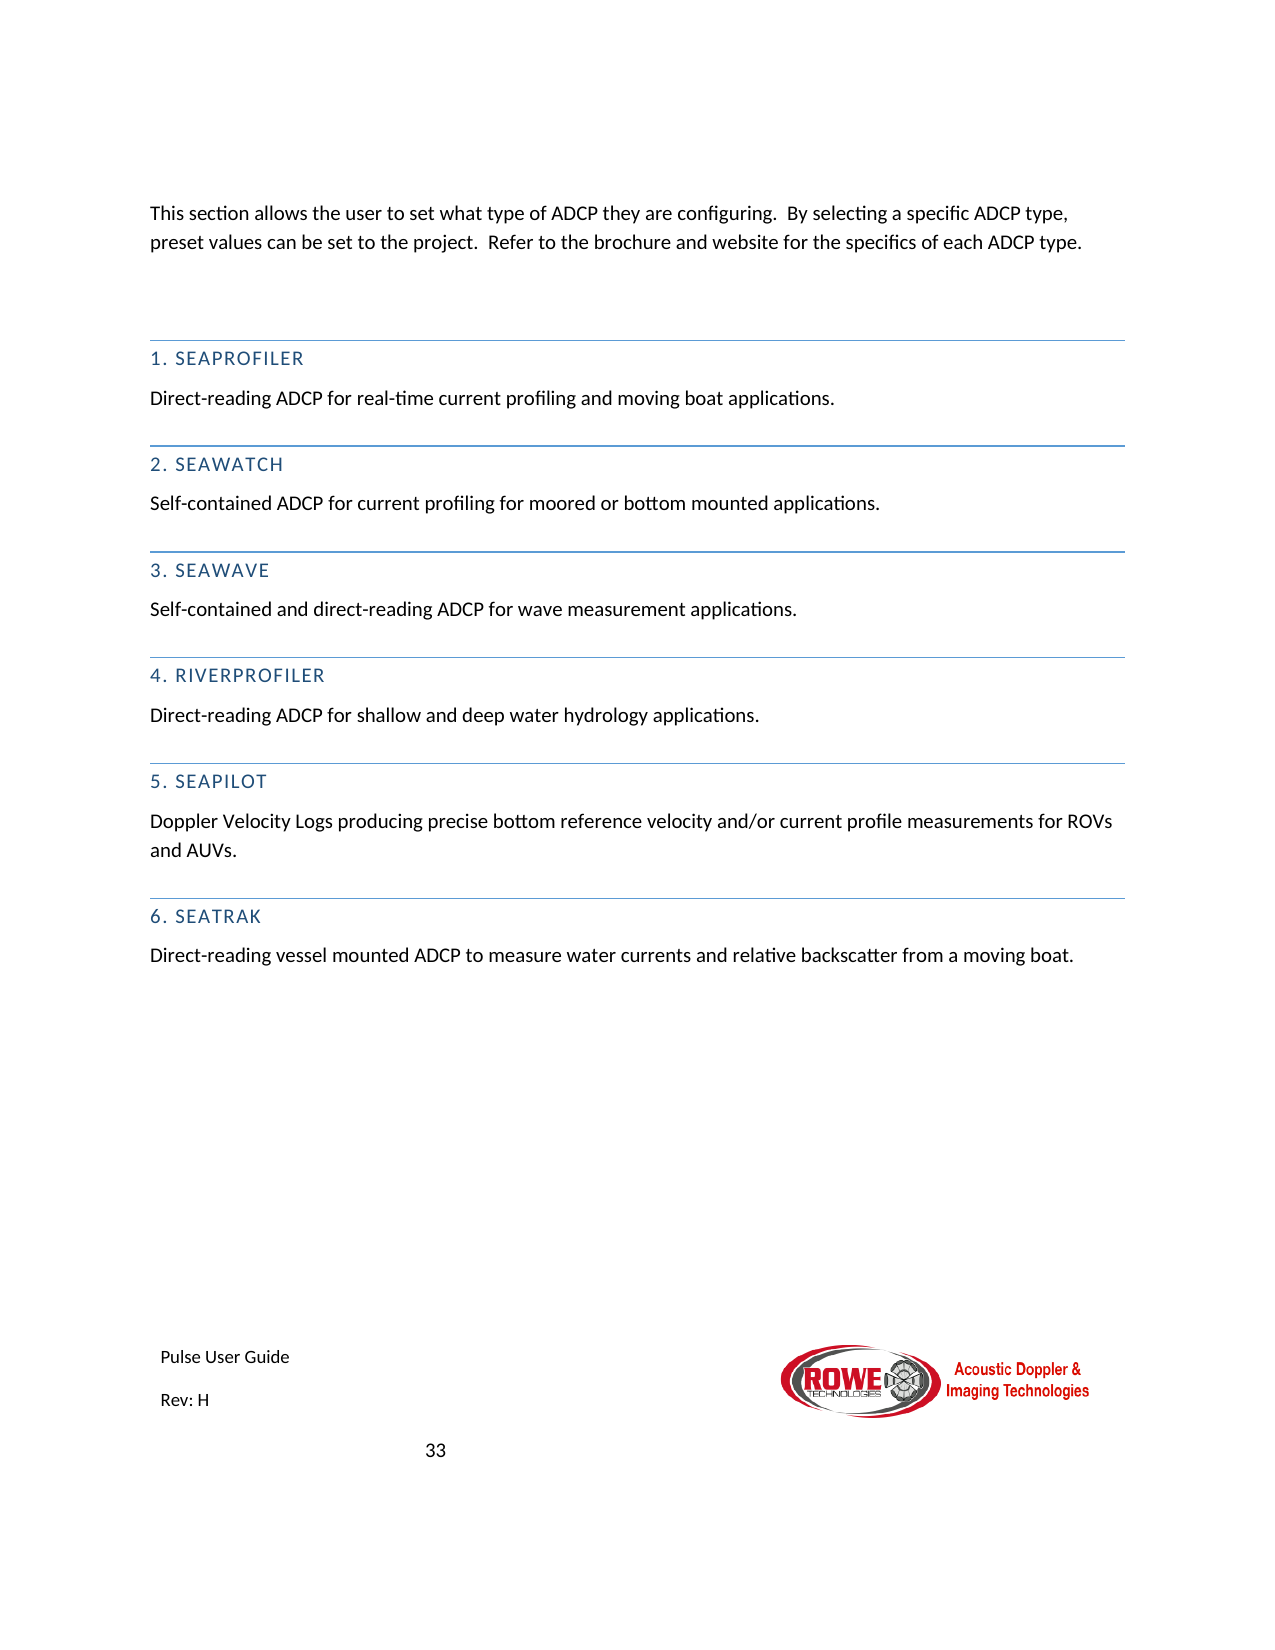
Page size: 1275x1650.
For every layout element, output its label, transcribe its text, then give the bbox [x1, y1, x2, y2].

subtitle 3. SeaWave [150, 553, 1125, 582]
subtitle 6. SeaTrak [150, 899, 1125, 928]
text Self-contained and direct-reading ADCP for wave measurement applications. [150, 596, 1125, 622]
subtitle 5. SeaPilot [150, 764, 1125, 794]
text This section allows the user to set what type of ADCP they are configuring. By selecting a specific ADCP type, preset values can be set to the project. Refer to the brochure and website for the specifics of each ADCP type. [150, 200, 1125, 254]
text Direct-reading ADCP for shallow and deep water hydrology applications. [150, 702, 1125, 727]
text Direct-reading vessel mounted ADCP to measure water currents and relative backscatter from a moving boat. [150, 943, 1125, 968]
text Self-contained ADCP for current profiling for moored or bottom mounted applications. [150, 491, 1125, 516]
subtitle 1. SeaProfiler [150, 341, 1125, 371]
text Doppler Velocity Logs producing precise bottom reference velocity and/or current profile measurements for ROVs and AUVs. [150, 808, 1125, 862]
subtitle 4. RiverProfiler [150, 658, 1125, 688]
subtitle 2. SeaWatch [150, 447, 1125, 476]
picture [780, 1344, 1125, 1425]
text Direct-reading ADCP for real-time current profiling and moving boat applications. [150, 385, 1125, 410]
